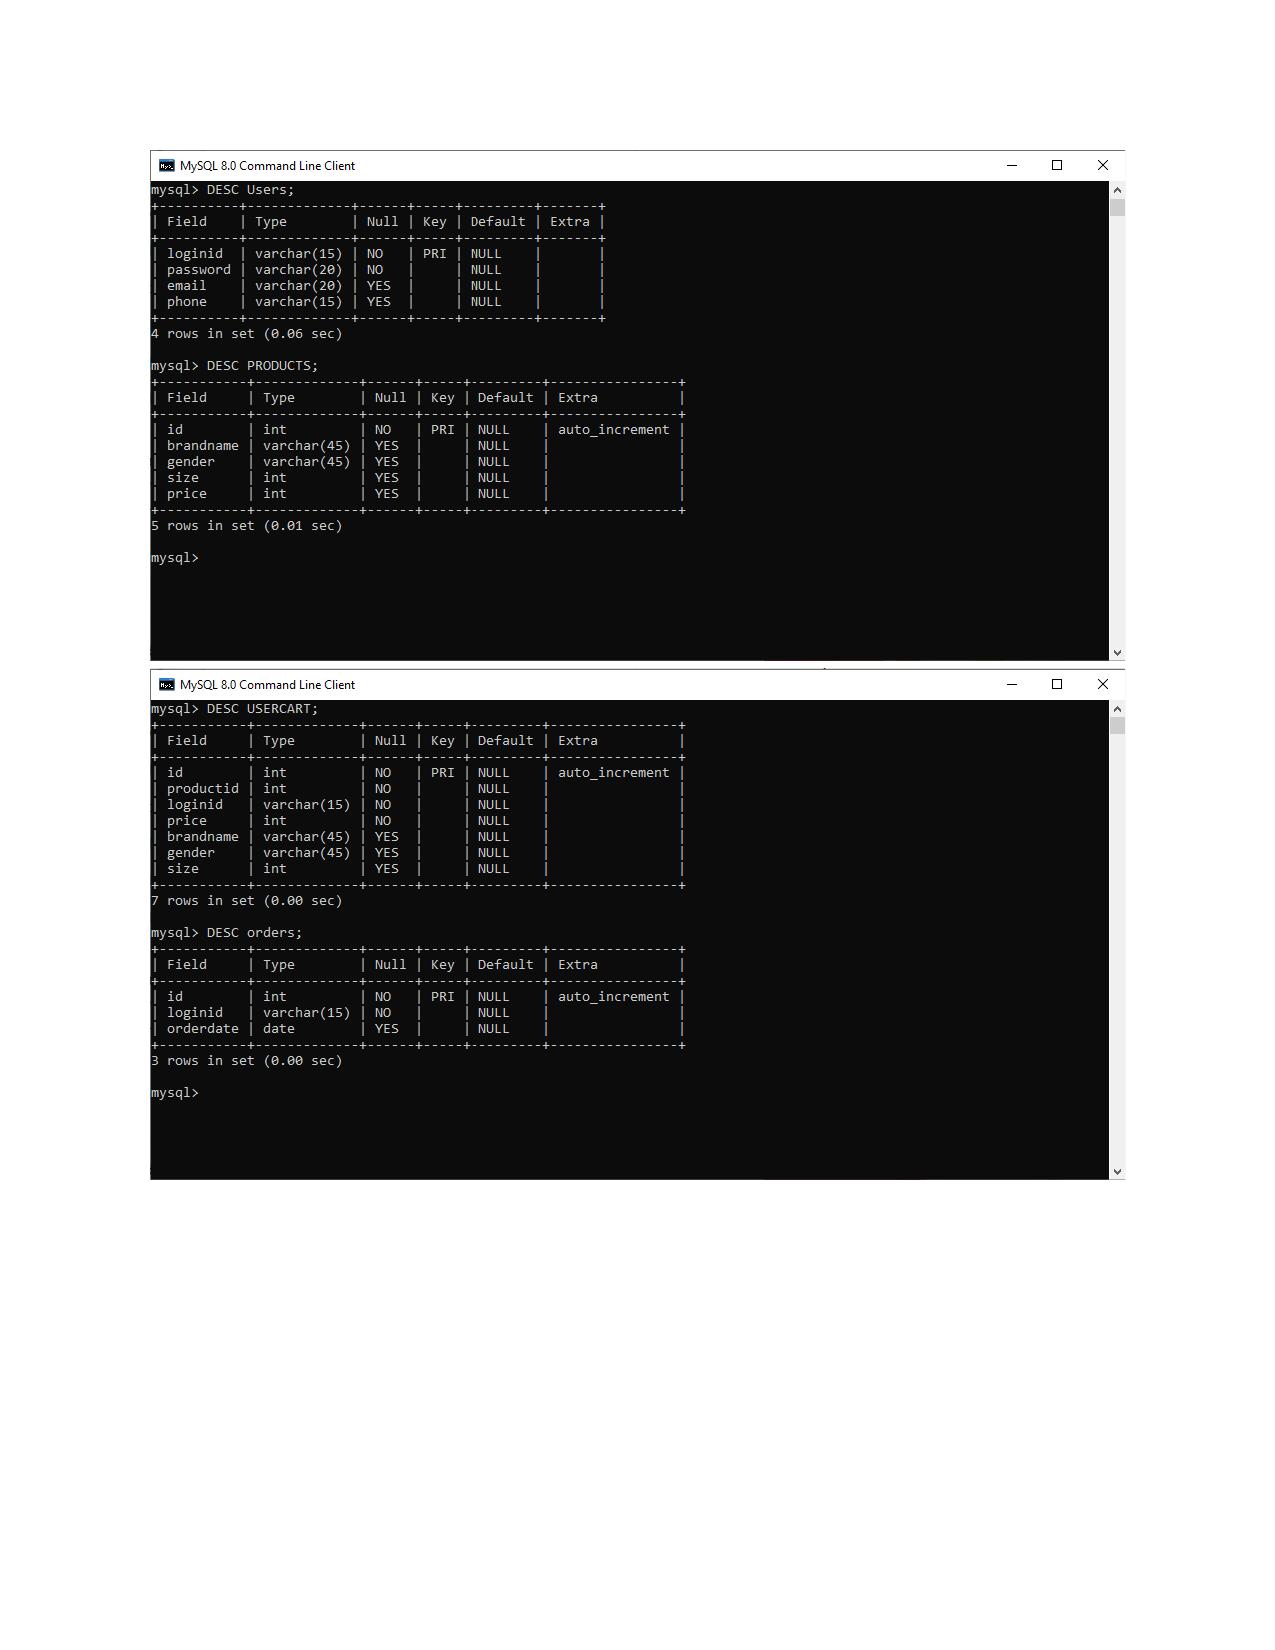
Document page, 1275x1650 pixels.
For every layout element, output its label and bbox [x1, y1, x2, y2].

picture [150, 150, 1125, 661]
picture [150, 668, 1125, 1180]
